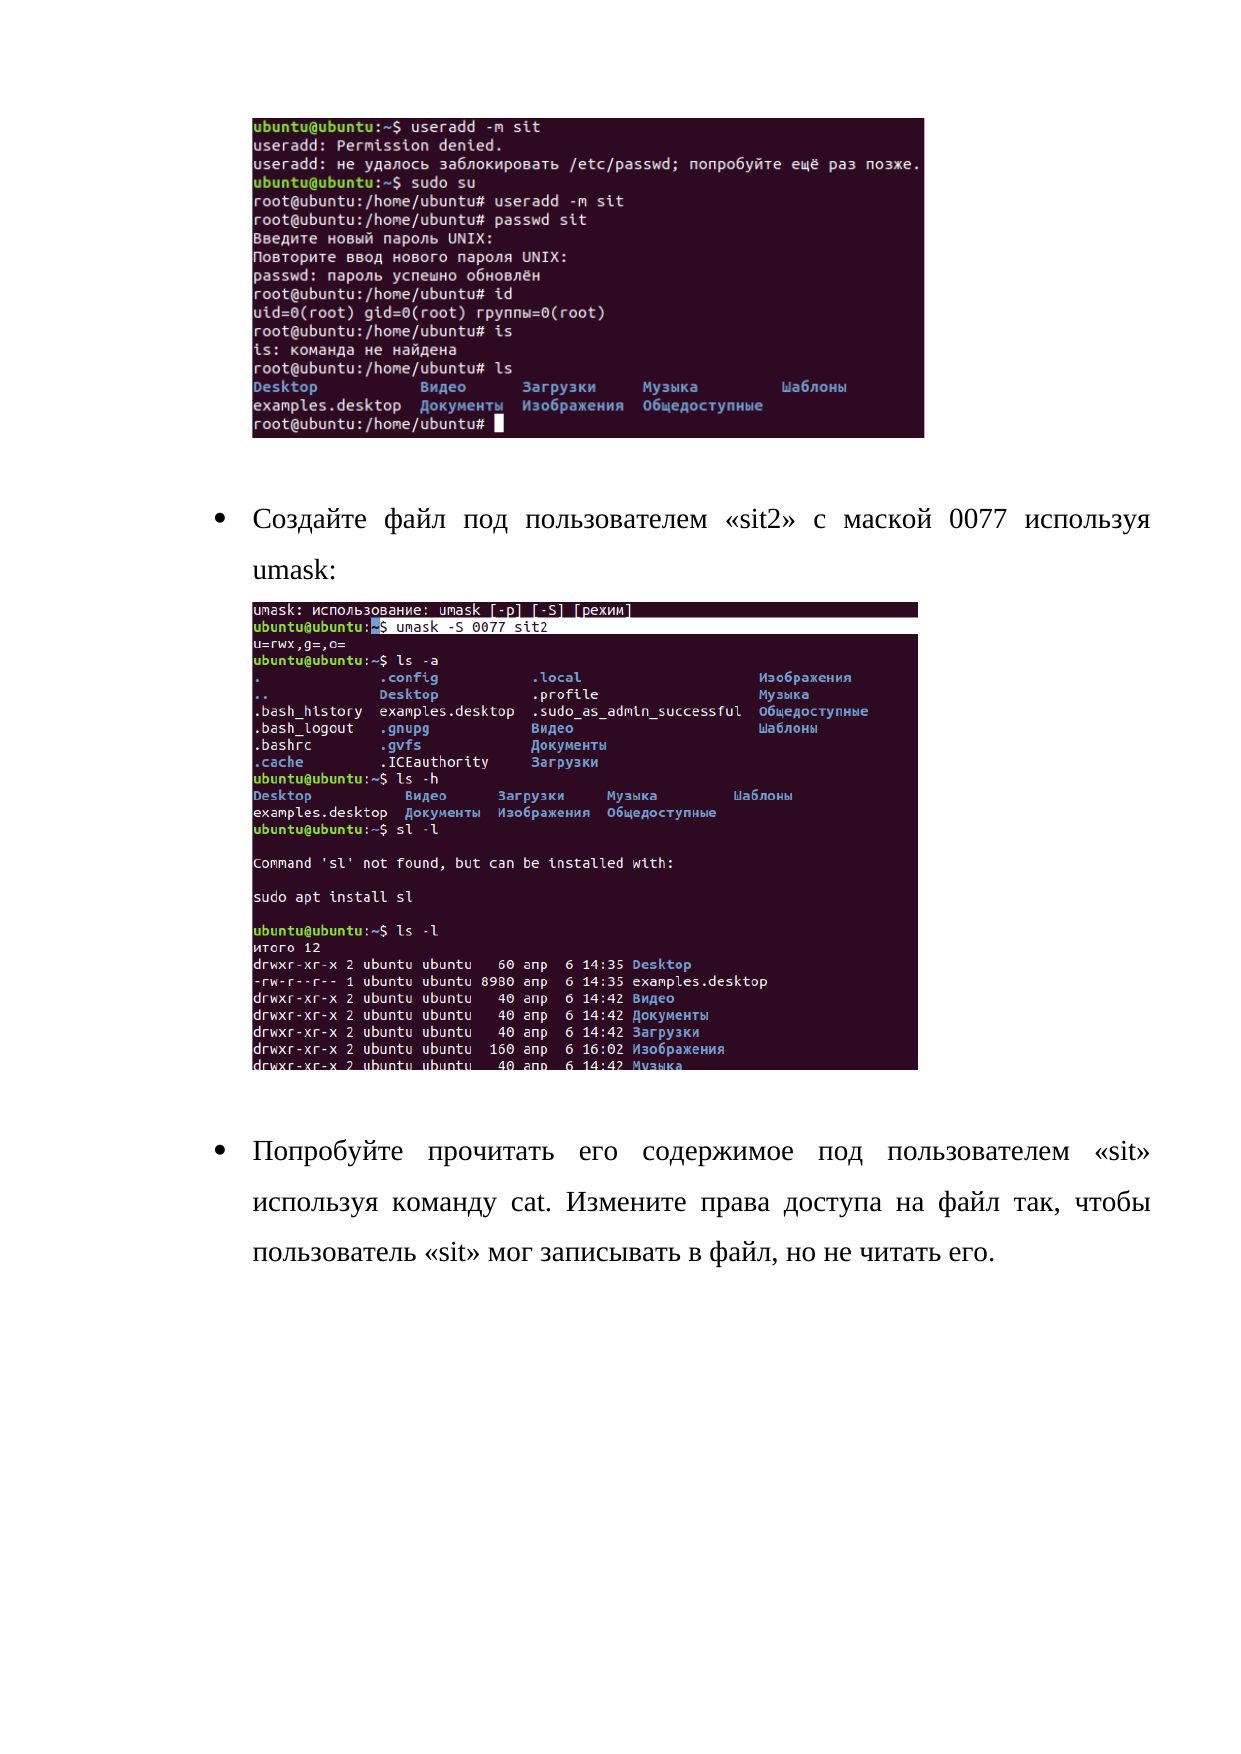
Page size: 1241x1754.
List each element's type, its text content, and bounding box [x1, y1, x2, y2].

picture [252, 118, 925, 438]
picture [252, 602, 918, 1070]
list Создайте файл под пользователем «sit2» с маской 0077 используя umask: [215, 502, 1152, 586]
list Попробуйте прочитать его содержимое под пользователем «sit» используя команду cat. Измените права доступа на файл так, чтобы пользователь «sit» мог записывать в файл, но не читать его. [215, 1133, 1152, 1268]
